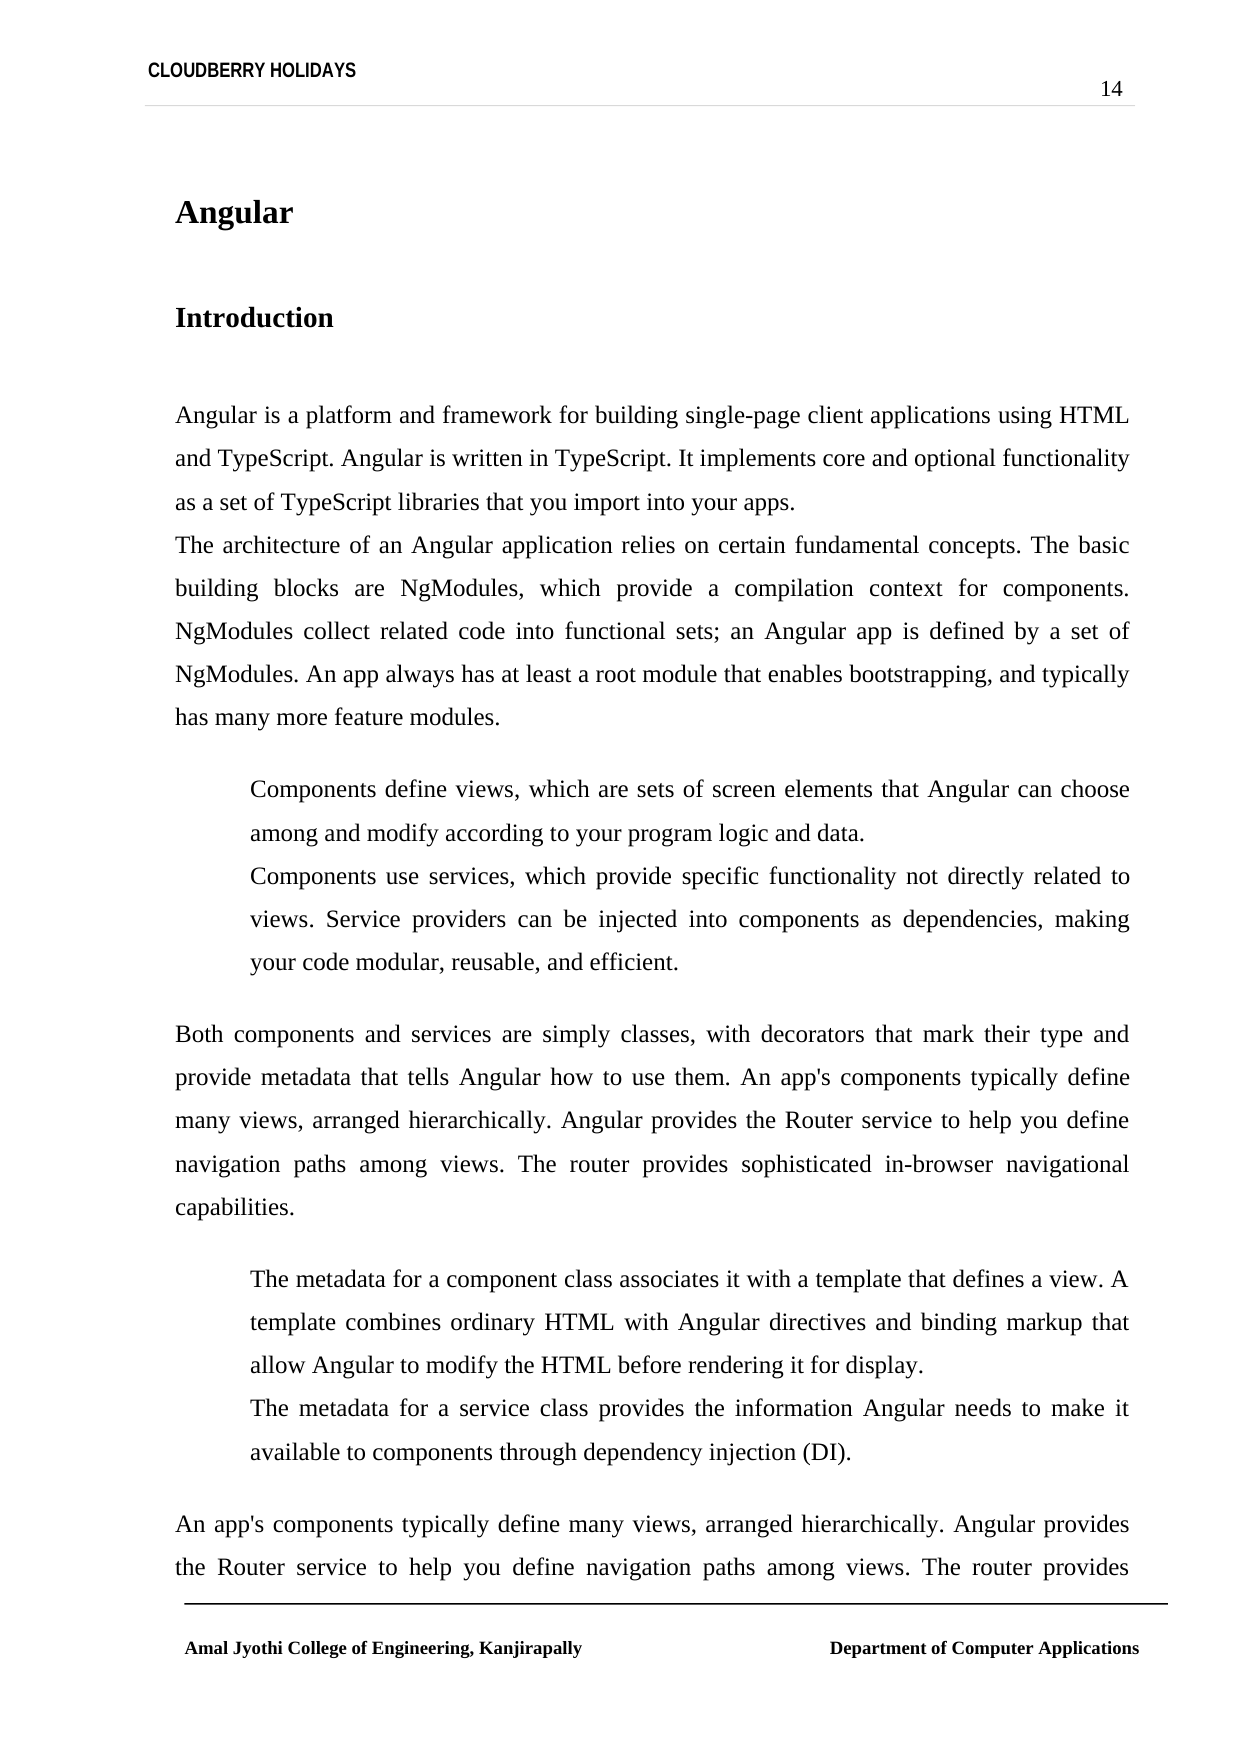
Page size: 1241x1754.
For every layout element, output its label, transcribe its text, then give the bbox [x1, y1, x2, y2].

list Components use services, which provide specific functionality not directly related to views. Service providers can be injected into components as dependencies, making your code modular, reusable, and efficient. [212, 890, 1131, 1005]
list The metadata for a component class associates it with a template that defines a view. A template combines ordinary HTML with Angular directives and binding markup that allow Angular to modify the HTML before rendering it for display. [212, 1293, 1131, 1408]
text Both components and services are simply classes, with decorators that mark their type and provide metadata that tells Angular how to use them. An app's components typically define many views, arranged hierarchically. Angular provides the Router service to help you define navigation paths among views. The router provides sophisticated in-browser navigational capabilities. [175, 1048, 1131, 1250]
text Introduction [175, 300, 987, 333]
text Angular [175, 192, 987, 230]
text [175, 1538, 1131, 1567]
list The metadata for a service class provides the information Angular needs to make it available to components through dependency injection (DI). [212, 1423, 1131, 1494]
text The architecture of an Angular application relies on certain fundamental concepts. The basic building blocks are NgModules, which provide a compilation context for components. NgModules collect related code into functional sets; an Angular app is defined by a set of NgModules. An app always has at least a root module that enables bootstrapping, and typically has many more feature modules. [175, 530, 1131, 731]
list Components define views, which are sets of screen elements that Angular can choose among and modify according to your program logic and data. [212, 774, 1131, 846]
text Angular is a platform and framework for building single-page client applications using HTML and TypeScript. Angular is written in TypeScript. It implements core and optional functionality as a set of TypeScript libraries that you import into your apps. [175, 400, 1131, 515]
